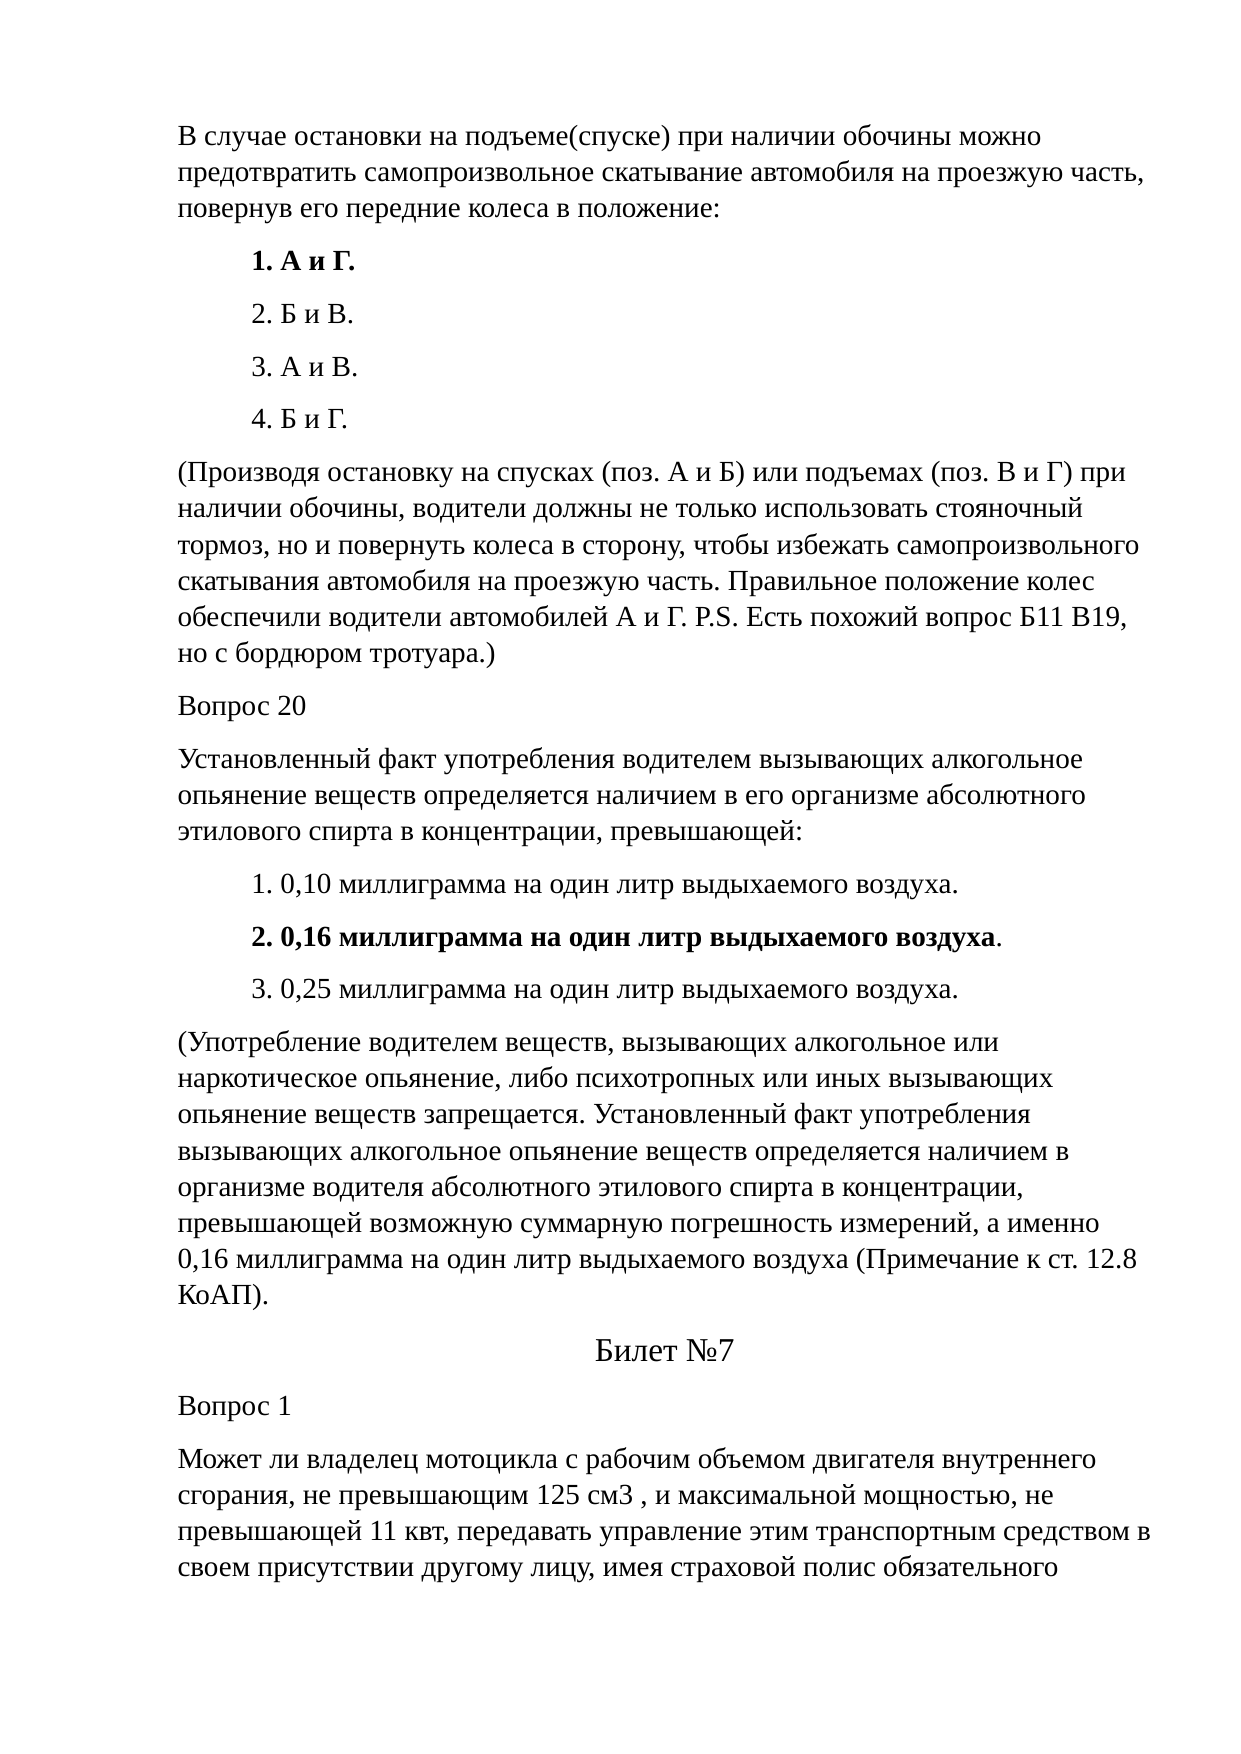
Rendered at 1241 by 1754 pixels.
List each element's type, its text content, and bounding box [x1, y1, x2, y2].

text В случае остановки на подъеме(спуске) при наличии обочины можно предотвратить самопроизвольное скатывание автомобиля на проезжую часть, повернув его передние колеса в положение: [177, 118, 1152, 224]
text Вопрос 20 [177, 688, 1152, 722]
text 3. А и В. [177, 349, 1152, 382]
text Билет №7 [177, 1330, 1152, 1368]
text 1. 0,10 миллиграмма на один литр выдыхаемого воздуха. [177, 866, 1152, 899]
text 2. 0,16 миллиграмма на один литр выдыхаемого воздуха. [177, 919, 1152, 952]
text 1. А и Г. [177, 243, 1152, 277]
text (Употребление водителем веществ, вызывающих алкогольное или наркотическое опьянение, либо психотропных или иных вызывающих опьянение веществ запрещается. Установленный факт употребления вызывающих алкогольное опьянение веществ определяется наличием в организме водителя абсолютного этилового спирта в концентрации, превышающей возможную суммарную погрешность измерений, а именно 0,16 миллиграмма на один литр выдыхаемого воздуха (Примечание к ст. 12.8 КоАП). [177, 1024, 1152, 1311]
text 2. Б и В. [177, 296, 1152, 329]
text 3. 0,25 миллиграмма на один литр выдыхаемого воздуха. [177, 972, 1152, 1005]
text (Производя остановку на спусках (поз. А и Б) или подъемах (поз. В и Г) при наличии обочины, водители должны не только использовать стояночный тормоз, но и повернуть колеса в сторону, чтобы избежать самопроизвольного скатывания автомобиля на проезжую часть. Правильное положение колес обеспечили водители автомобилей А и Г. P.S. Есть похожий вопрос Б11 В19, но с бордюром тротуара.) [177, 454, 1152, 669]
text Установленный факт употребления водителем вызывающих алкогольное опьянение веществ определяется наличием в его организме абсолютного этилового спирта в концентрации, превышающей: [177, 741, 1152, 847]
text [177, 1441, 1152, 1583]
text 4. Б и Г. [177, 402, 1152, 435]
text Вопрос 1 [177, 1388, 1152, 1422]
